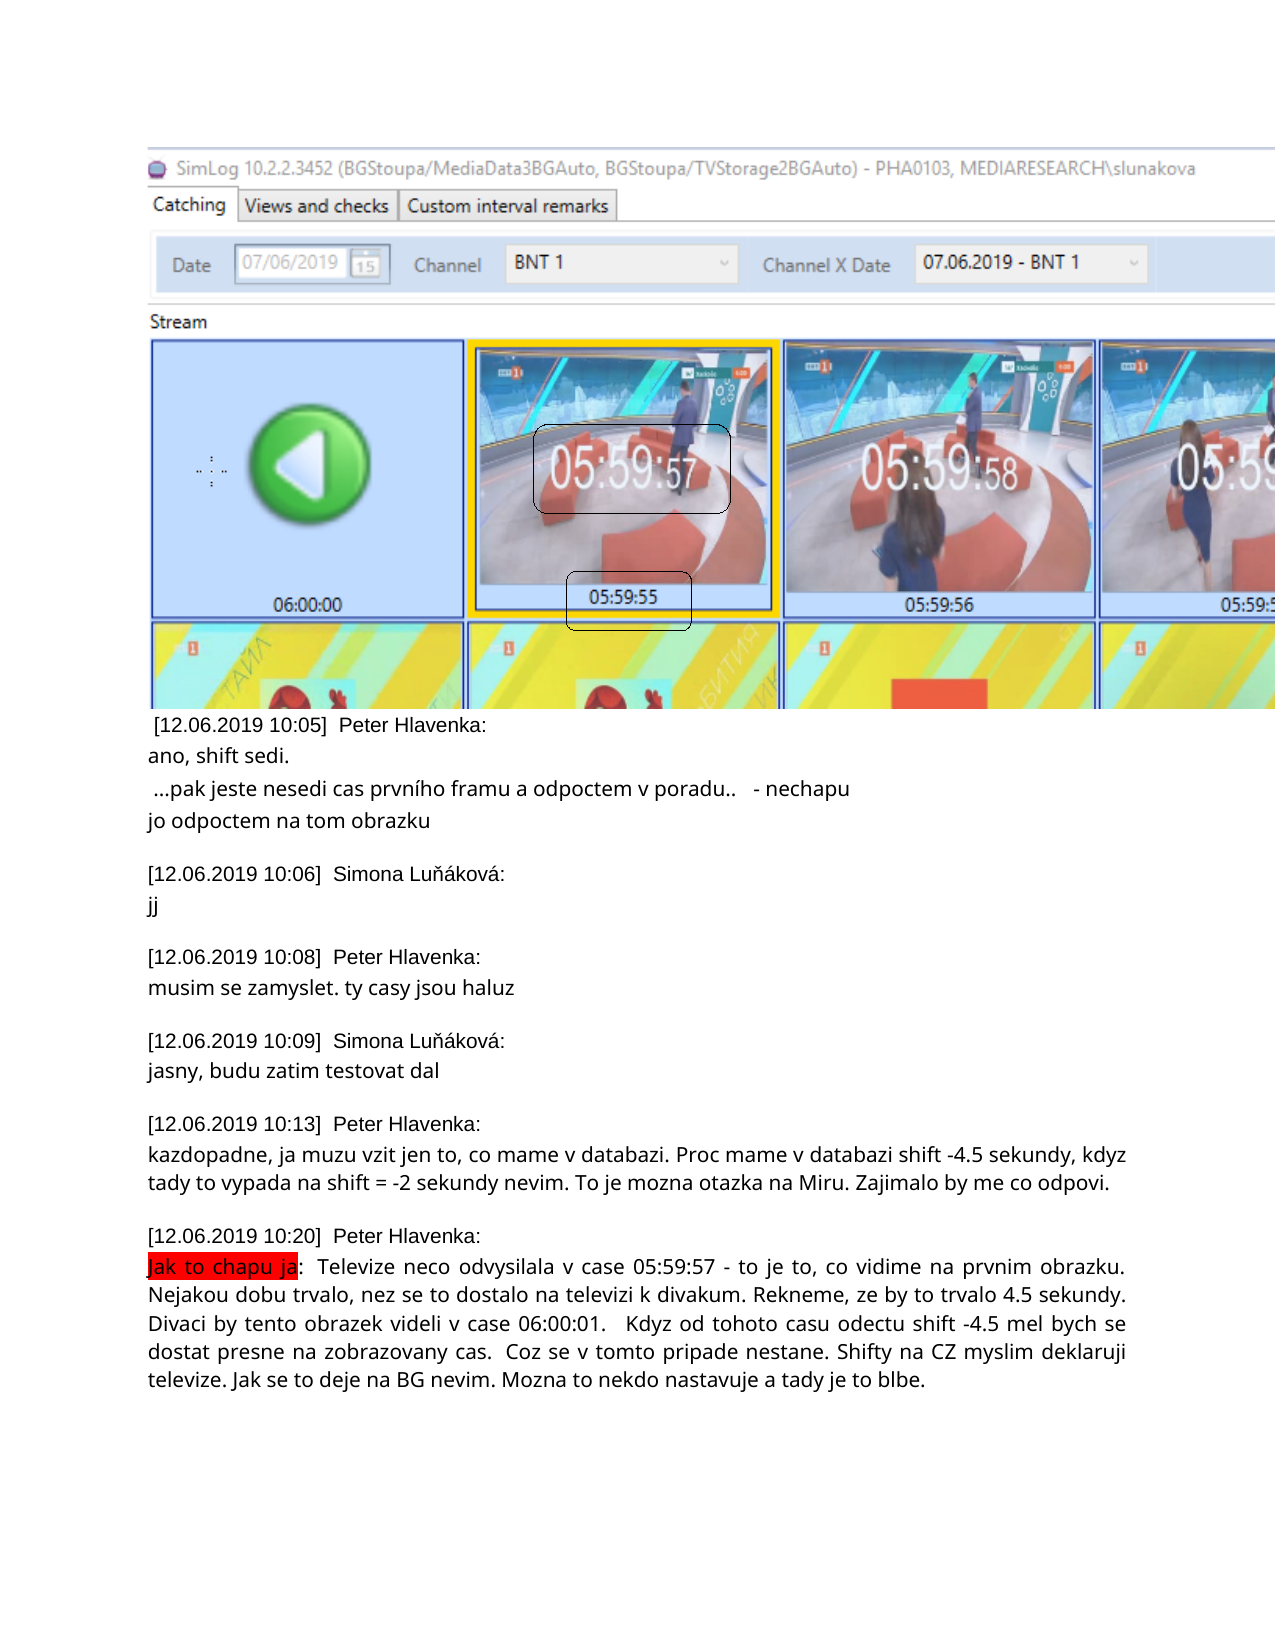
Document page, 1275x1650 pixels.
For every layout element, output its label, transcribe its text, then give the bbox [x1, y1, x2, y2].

text jo odpoctem na tom obrazku [148, 806, 1127, 835]
text Jak to chapu ja: Televize neco odvysilala v case 05:59:57 - to je to, co vidime na prvnim obrazku. Nejakou dobu trvalo, nez se to dostalo na televizi k divakum. Rekneme, ze by to trvalo 4.5 sekundy. Divaci by tento obrazek videli v case 06:00:01. Kdyz od tohoto casu odectu shift -4.5 mel bych se dostat presne na zobrazovany cas. Coz se v tomto pripade nestane. Shifty na CZ myslim deklaruji televize. Jak se to deje na BG nevim. Mozna to nekdo nastavuje a tady je to blbe. [148, 1252, 1127, 1394]
text [‎12.‎06.‎2019 10:06] Simona Luňáková: [148, 862, 1127, 886]
text musim se zamyslet. ty casy jsou haluz [148, 973, 1127, 1002]
picture [147, 147, 1275, 709]
text [‎12.‎06.‎2019 10:09] Simona Luňáková: [148, 1028, 1127, 1052]
text kazdopadne, ja muzu vzit jen to, co mame v databazi. Proc mame v databazi shift -4.5 sekundy, kdyz tady to vypada na shift = -2 sekundy nevim. To je mozna otazka na Miru. Zajimalo by me co odpovi. [148, 1140, 1127, 1197]
text ...pak jeste nesedi cas prvního framu a odpoctem v poradu.. - nechapu [148, 774, 1127, 802]
text ano, shift sedi. [148, 741, 1127, 769]
text jasny, budu zatim testovat dal [148, 1057, 1127, 1085]
text [‎12.‎06.‎2019 10:20] Peter Hlavenka: [148, 1224, 1127, 1248]
text [‎12.‎06.‎2019 10:08] Peter Hlavenka: [148, 945, 1127, 969]
text jj [148, 890, 1127, 918]
text [‎12.‎06.‎2019 10:05] Peter Hlavenka: [148, 713, 1127, 737]
text [‎12.‎06.‎2019 10:13] Peter Hlavenka: [148, 1112, 1127, 1136]
